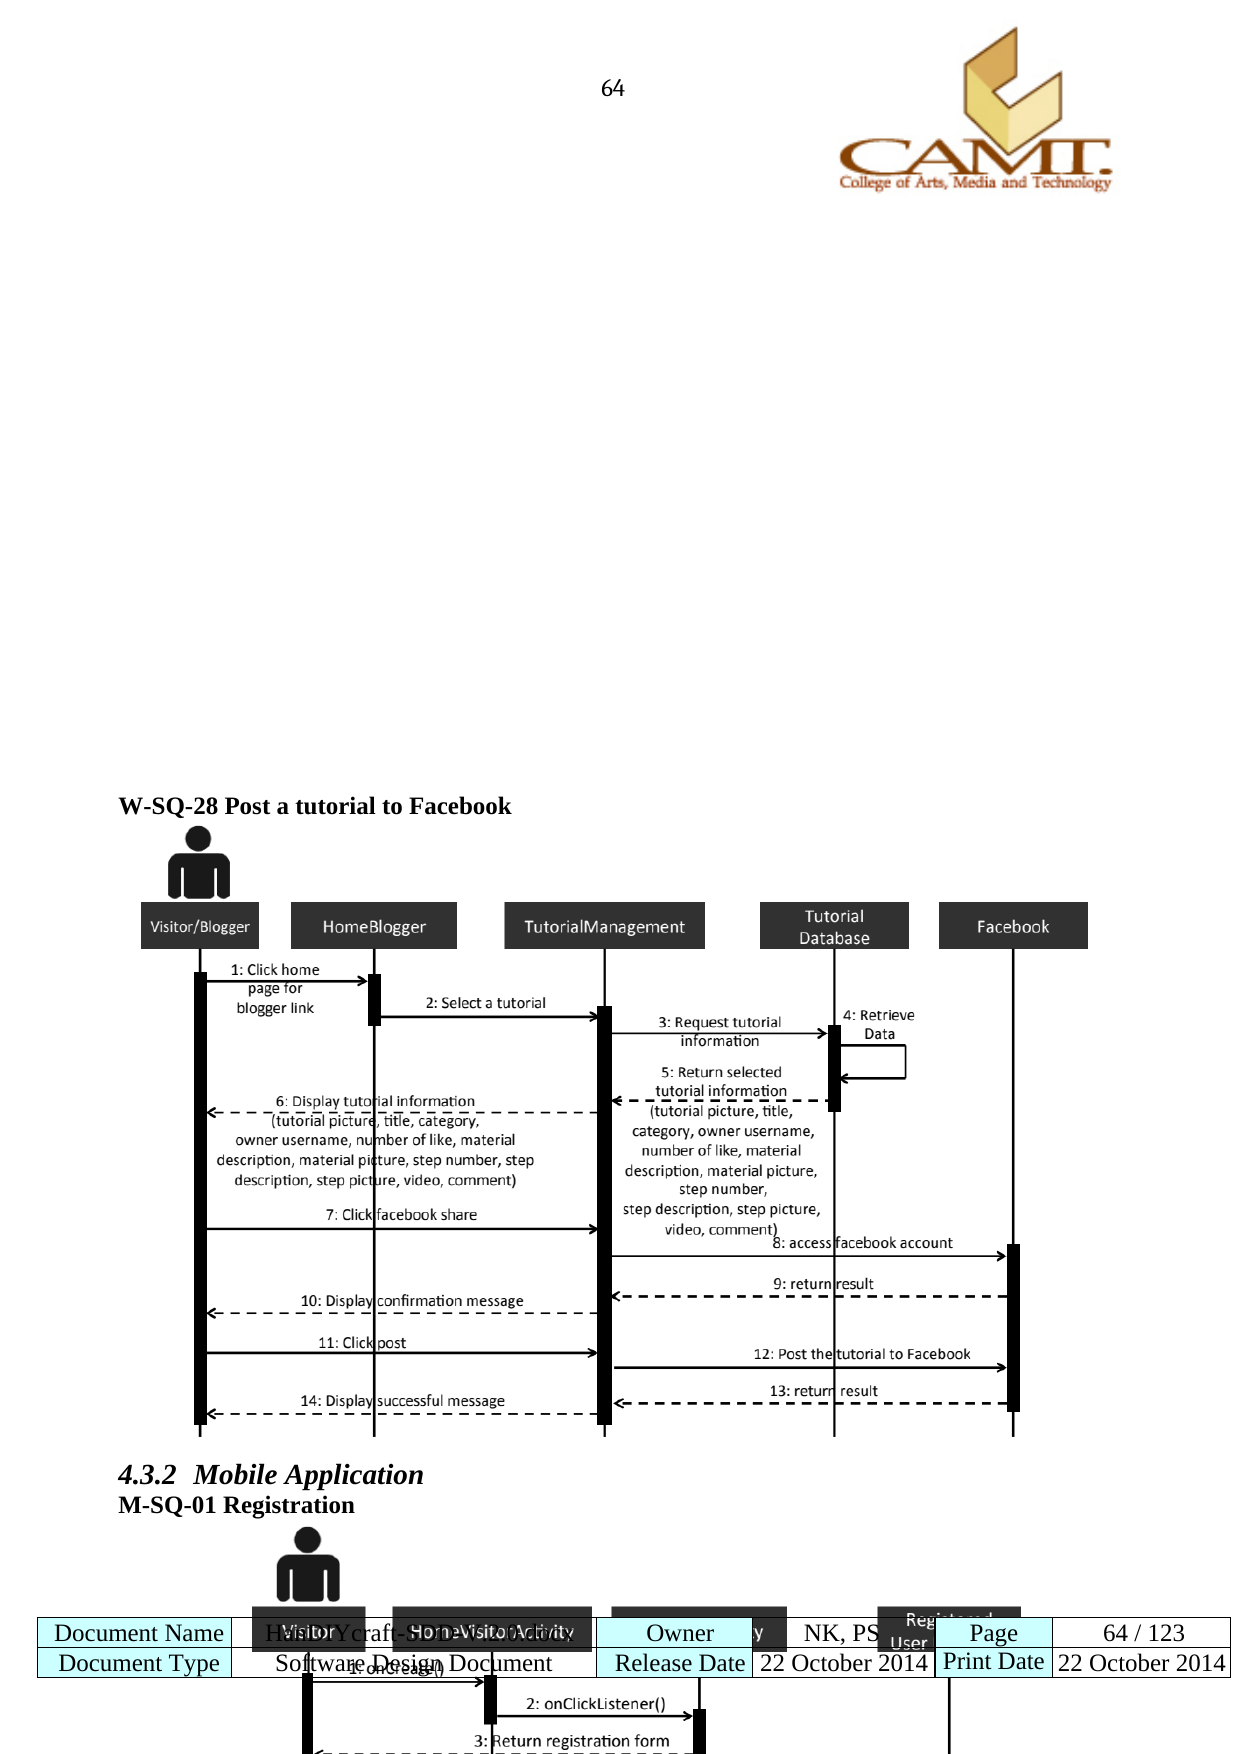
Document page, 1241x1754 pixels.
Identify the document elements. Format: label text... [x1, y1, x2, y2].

picture [755, 18, 1221, 207]
list Mobile Application [118, 1457, 1108, 1491]
text M-SQ-01 Registration [118, 1491, 1108, 1519]
text W-SQ-28 Post a tutorial to Facebook [118, 791, 1108, 820]
